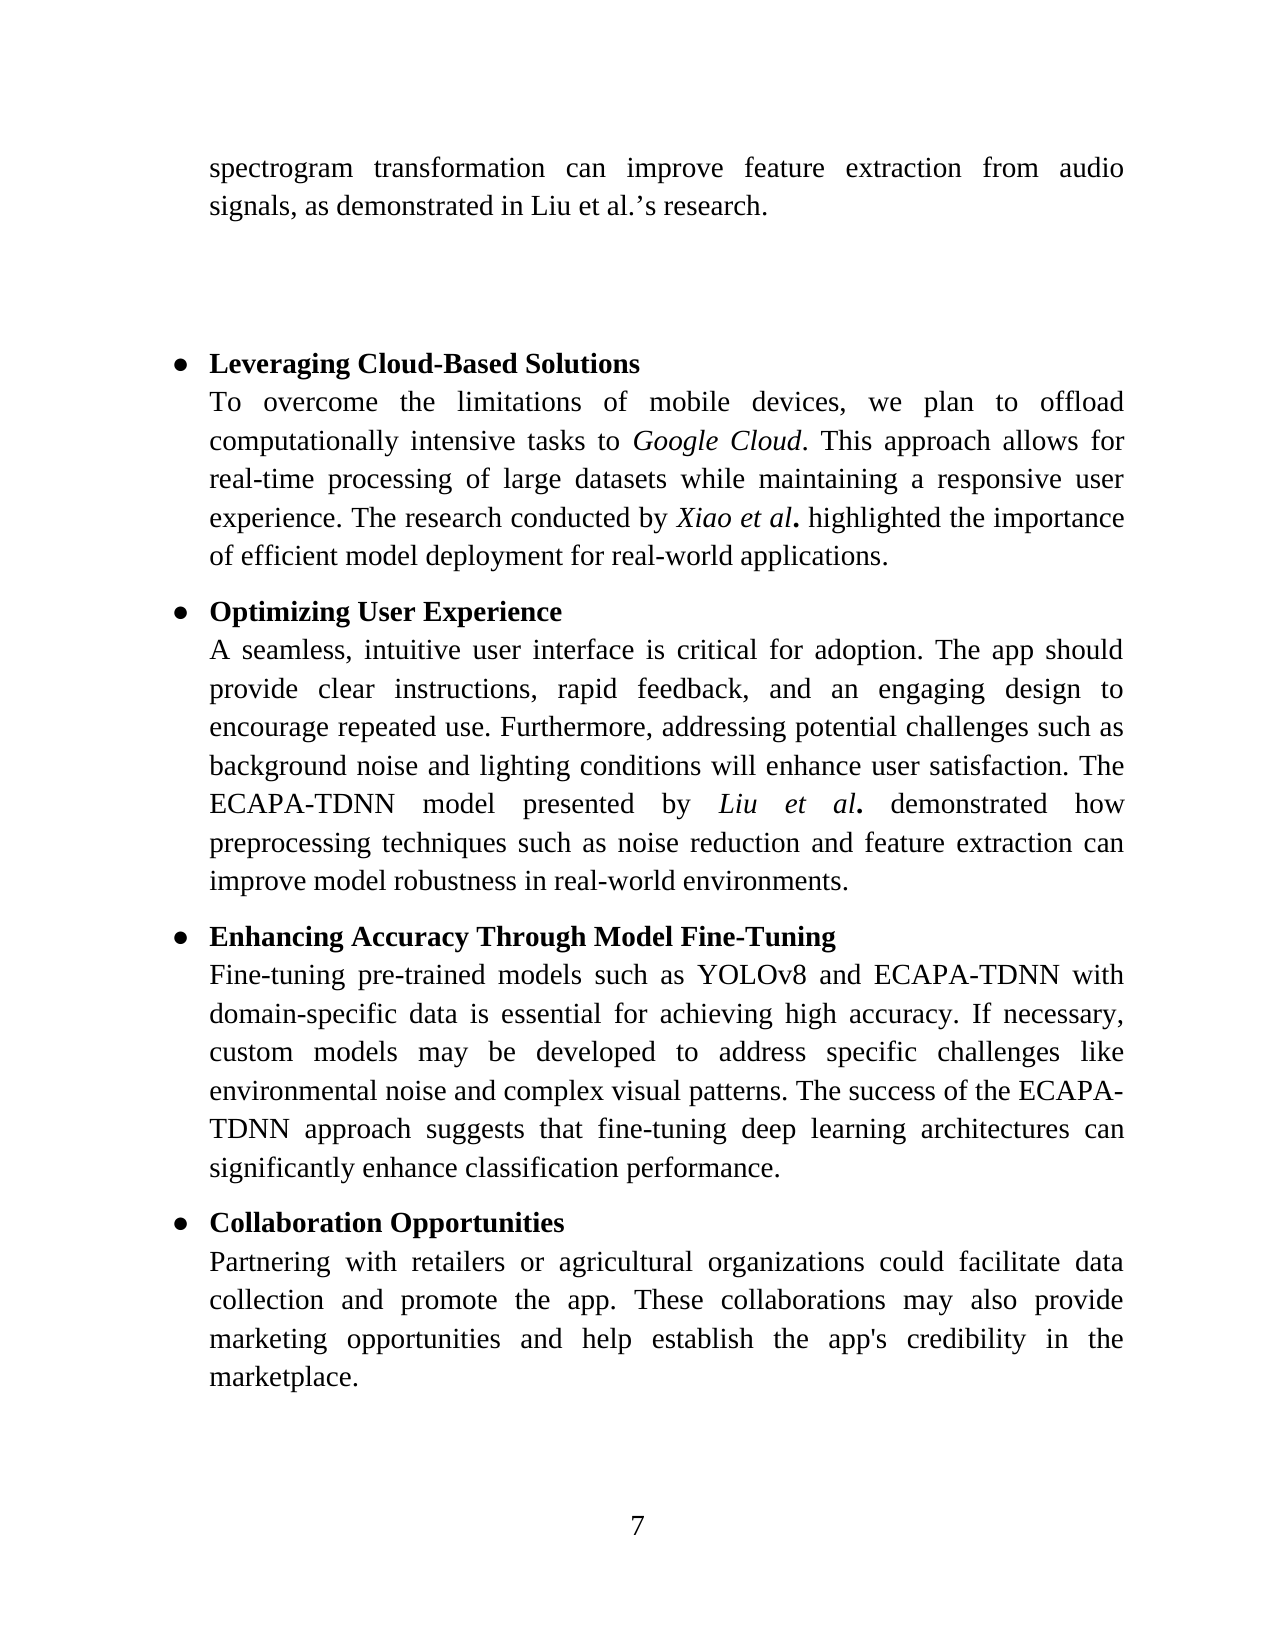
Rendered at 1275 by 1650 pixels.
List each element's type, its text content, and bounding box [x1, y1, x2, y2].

text To overcome the limitations of mobile devices, we plan to offload computationally intensive tasks to Google Cloud. This approach allows for real-time processing of large datasets while maintaining a responsive user experience. The research conducted by Xiao et al. highlighted the importance of efficient model deployment for real-world applications​. [209, 384, 1125, 572]
subtitle Leveraging Cloud-Based Solutions [172, 346, 1125, 379]
subtitle Collaboration Opportunities [172, 1205, 1125, 1239]
text Fine-tuning pre-trained models such as YOLOv8 and ECAPA-TDNN with domain-specific data is essential for achieving high accuracy. If necessary, custom models may be developed to address specific challenges like environmental noise and complex visual patterns. The success of the ECAPA-TDNN approach suggests that fine-tuning deep learning architectures can significantly enhance classification performance. [209, 957, 1125, 1183]
subtitle Optimizing User Experience [172, 594, 1125, 627]
text A seamless, intuitive user interface is critical for adoption. The app should provide clear instructions, rapid feedback, and an engaging design to encourage repeated use. Furthermore, addressing potential challenges such as background noise and lighting conditions will enhance user satisfaction. The ECAPA-TDNN model presented by Liu et al. demonstrated how preprocessing techniques such as noise reduction and feature extraction can improve model robustness in real-world environments. [209, 632, 1125, 897]
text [209, 150, 1125, 222]
text Partnering with retailers or agricultural organizations could facilitate data collection and promote the app. These collaborations may also provide marketing opportunities and help establish the app's credibility in the marketplace. [209, 1244, 1125, 1393]
subtitle Enhancing Accuracy Through Model Fine-Tuning [172, 919, 1125, 952]
